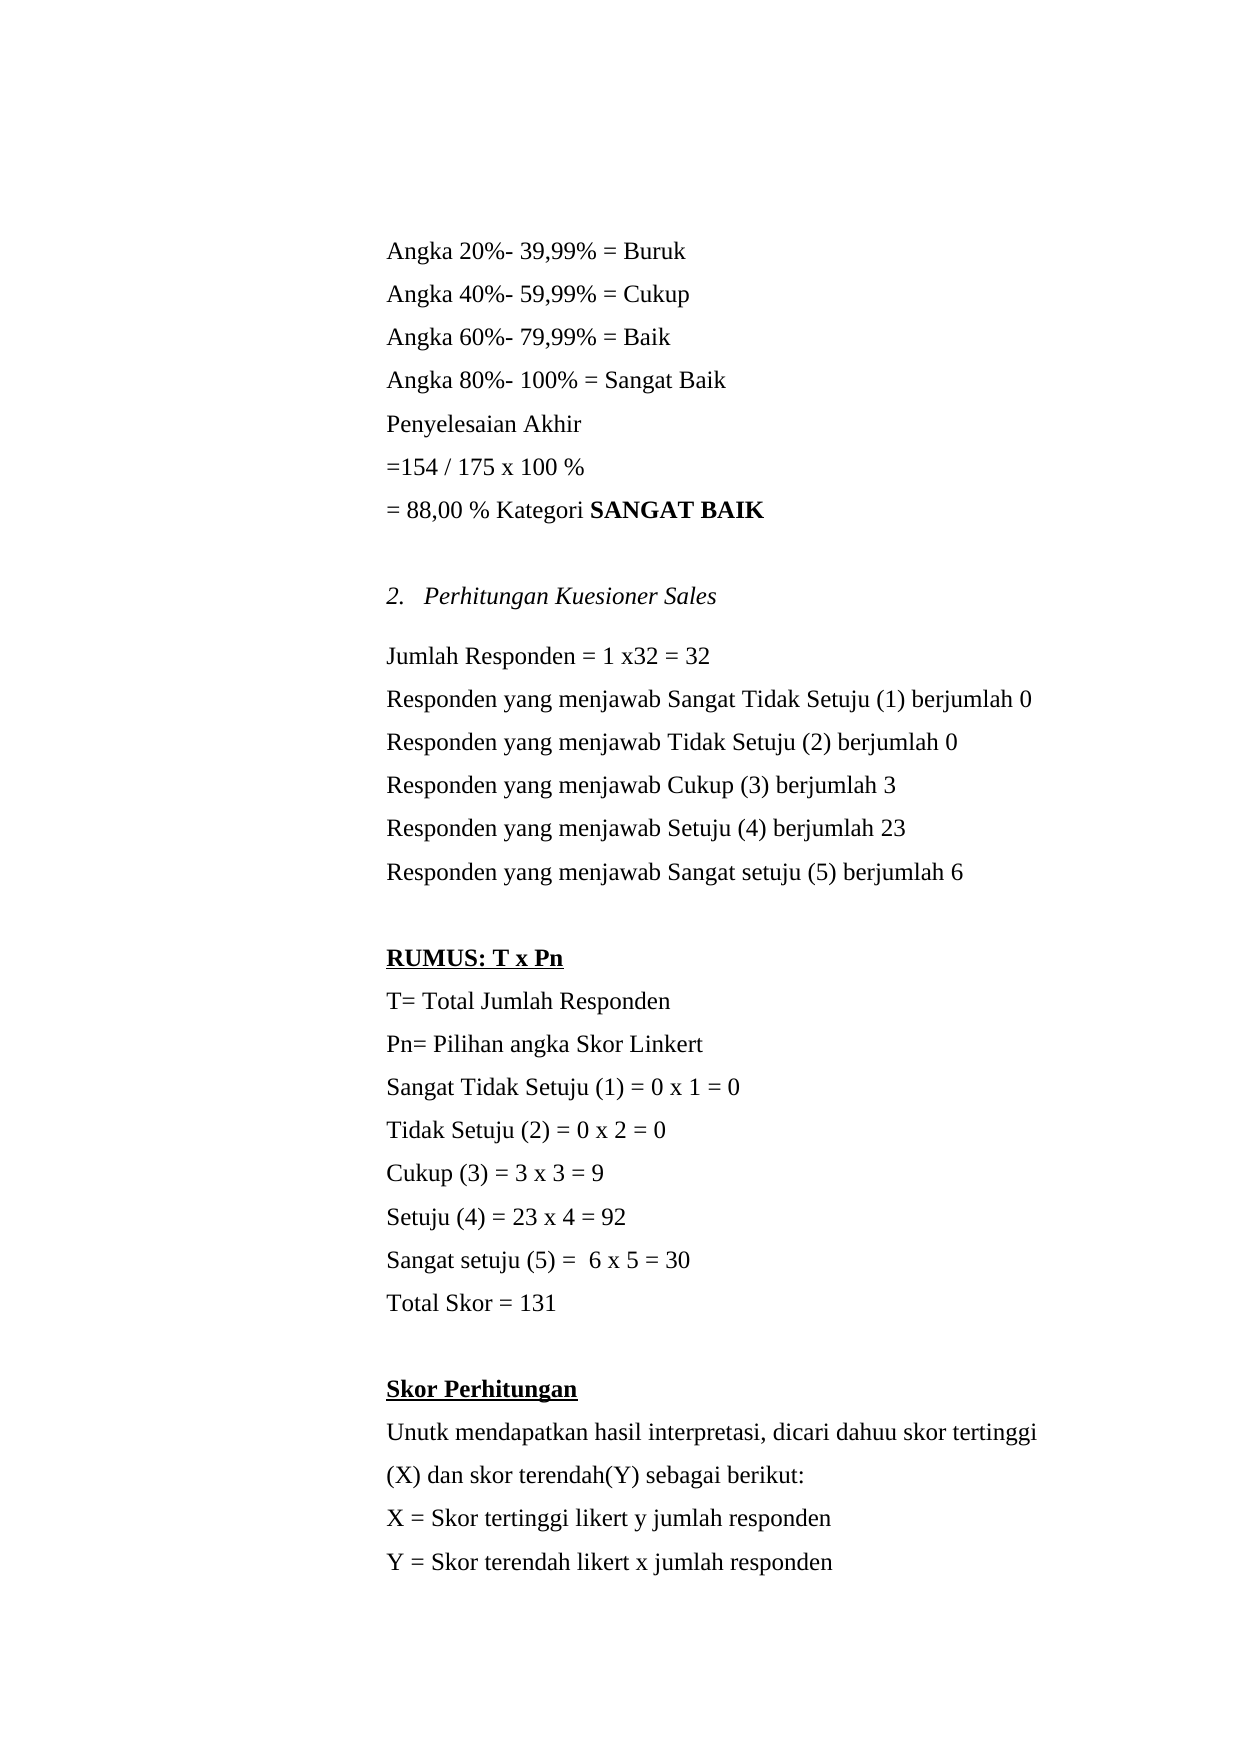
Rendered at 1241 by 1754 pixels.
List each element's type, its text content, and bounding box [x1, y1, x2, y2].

text T= Total Jumlah Responden [386, 986, 1063, 1015]
text Unutk mendapatkan hasil interpretasi, dicari dahuu skor tertinggi (X) dan skor terendah(Y) sebagai berikut: [386, 1417, 1063, 1489]
text Y = Skor terendah likert x jumlah responden [386, 1547, 1063, 1575]
text Skor Perhitungan [386, 1374, 1063, 1403]
text Angka 40%- 59,99% = Cukup [386, 279, 1063, 308]
text Setuju (4) = 23 x 4 = 92 [386, 1202, 1063, 1230]
text RUMUS: T x Pn [386, 943, 1063, 972]
text X = Skor tertinggi likert y jumlah responden [386, 1503, 1063, 1532]
text = 88,00 % Kategori SANGAT BAIK [386, 495, 1063, 524]
text Penyelesaian Akhir [386, 409, 1063, 437]
text Angka 80%- 100% = Sangat Baik [386, 366, 1063, 394]
text Sangat setuju (5) = 6 x 5 = 30 [386, 1245, 1063, 1273]
text Responden yang menjawab Tidak Setuju (2) berjumlah 0 [386, 727, 1063, 756]
text Pn= Pilihan angka Skor Linkert [386, 1029, 1063, 1058]
text Angka 20%- 39,99% = Buruk [386, 236, 1063, 265]
text Responden yang menjawab Sangat Tidak Setuju (1) berjumlah 0 [386, 684, 1063, 713]
text Responden yang menjawab Sangat setuju (5) berjumlah 6 [386, 857, 1063, 885]
text Responden yang menjawab Cukup (3) berjumlah 3 [386, 770, 1063, 799]
text Cukup (3) = 3 x 3 = 9 [386, 1158, 1063, 1187]
text =154 / 175 x 100 % [386, 452, 1063, 481]
text Tidak Setuju (2) = 0 x 2 = 0 [386, 1115, 1063, 1144]
text Angka 60%- 79,99% = Baik [386, 322, 1063, 351]
text Total Skor = 131 [386, 1288, 1063, 1317]
text Sangat Tidak Setuju (1) = 0 x 1 = 0 [386, 1072, 1063, 1101]
text Responden yang menjawab Setuju (4) berjumlah 23 [386, 813, 1063, 842]
text Jumlah Responden = 1 x32 = 32 [386, 641, 1063, 670]
list Perhitungan Kuesioner Sales [386, 581, 1063, 610]
